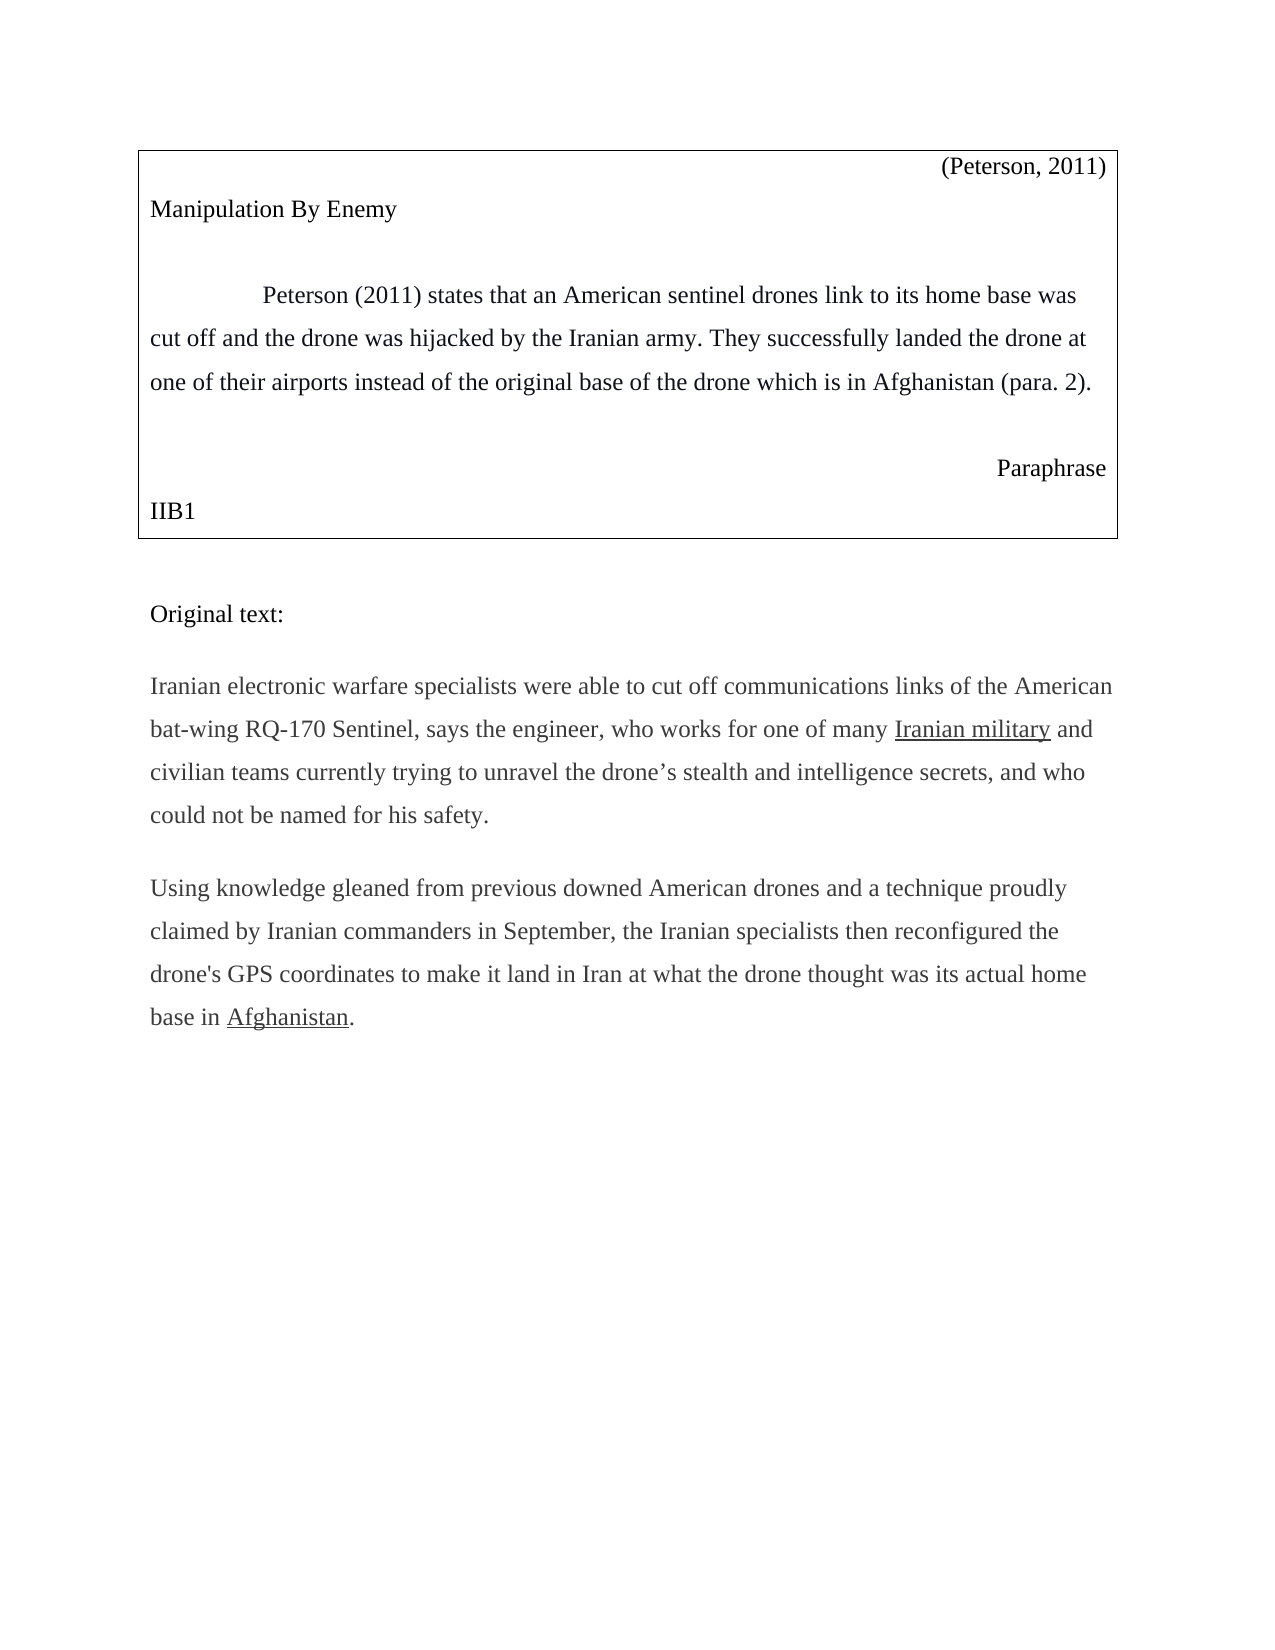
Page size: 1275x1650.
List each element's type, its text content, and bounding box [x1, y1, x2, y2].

text Using knowledge gleaned from previous downed American drones and a technique proudly claimed by Iranian commanders in September, the Iranian specialists then reconfigured the drone's GPS coordinates to make it land in Iran at what the drone thought was its actual home base in Afghanistan. [150, 873, 1125, 1031]
text Iranian electronic warfare specialists were able to cut off communications links of the American bat-wing RQ-170 Sentinel, says the engineer, who works for one of many Iranian military and civilian teams currently trying to unravel the drone’s stealth and intelligence secrets, and who could not be named for his safety. [150, 671, 1125, 829]
table_header (Peterson, 2011) Manipulation By Enemy Peterson (2011) states that an American sentinel drones link to its home base was cut off and the drone was hijacked by the Iranian army. They successfully landed the drone at one of their airports instead of the original base of the drone which is in Afghanistan (para. 2). Paraphrase IIB1 [139, 151, 1117, 538]
text Original text: [150, 599, 1125, 627]
